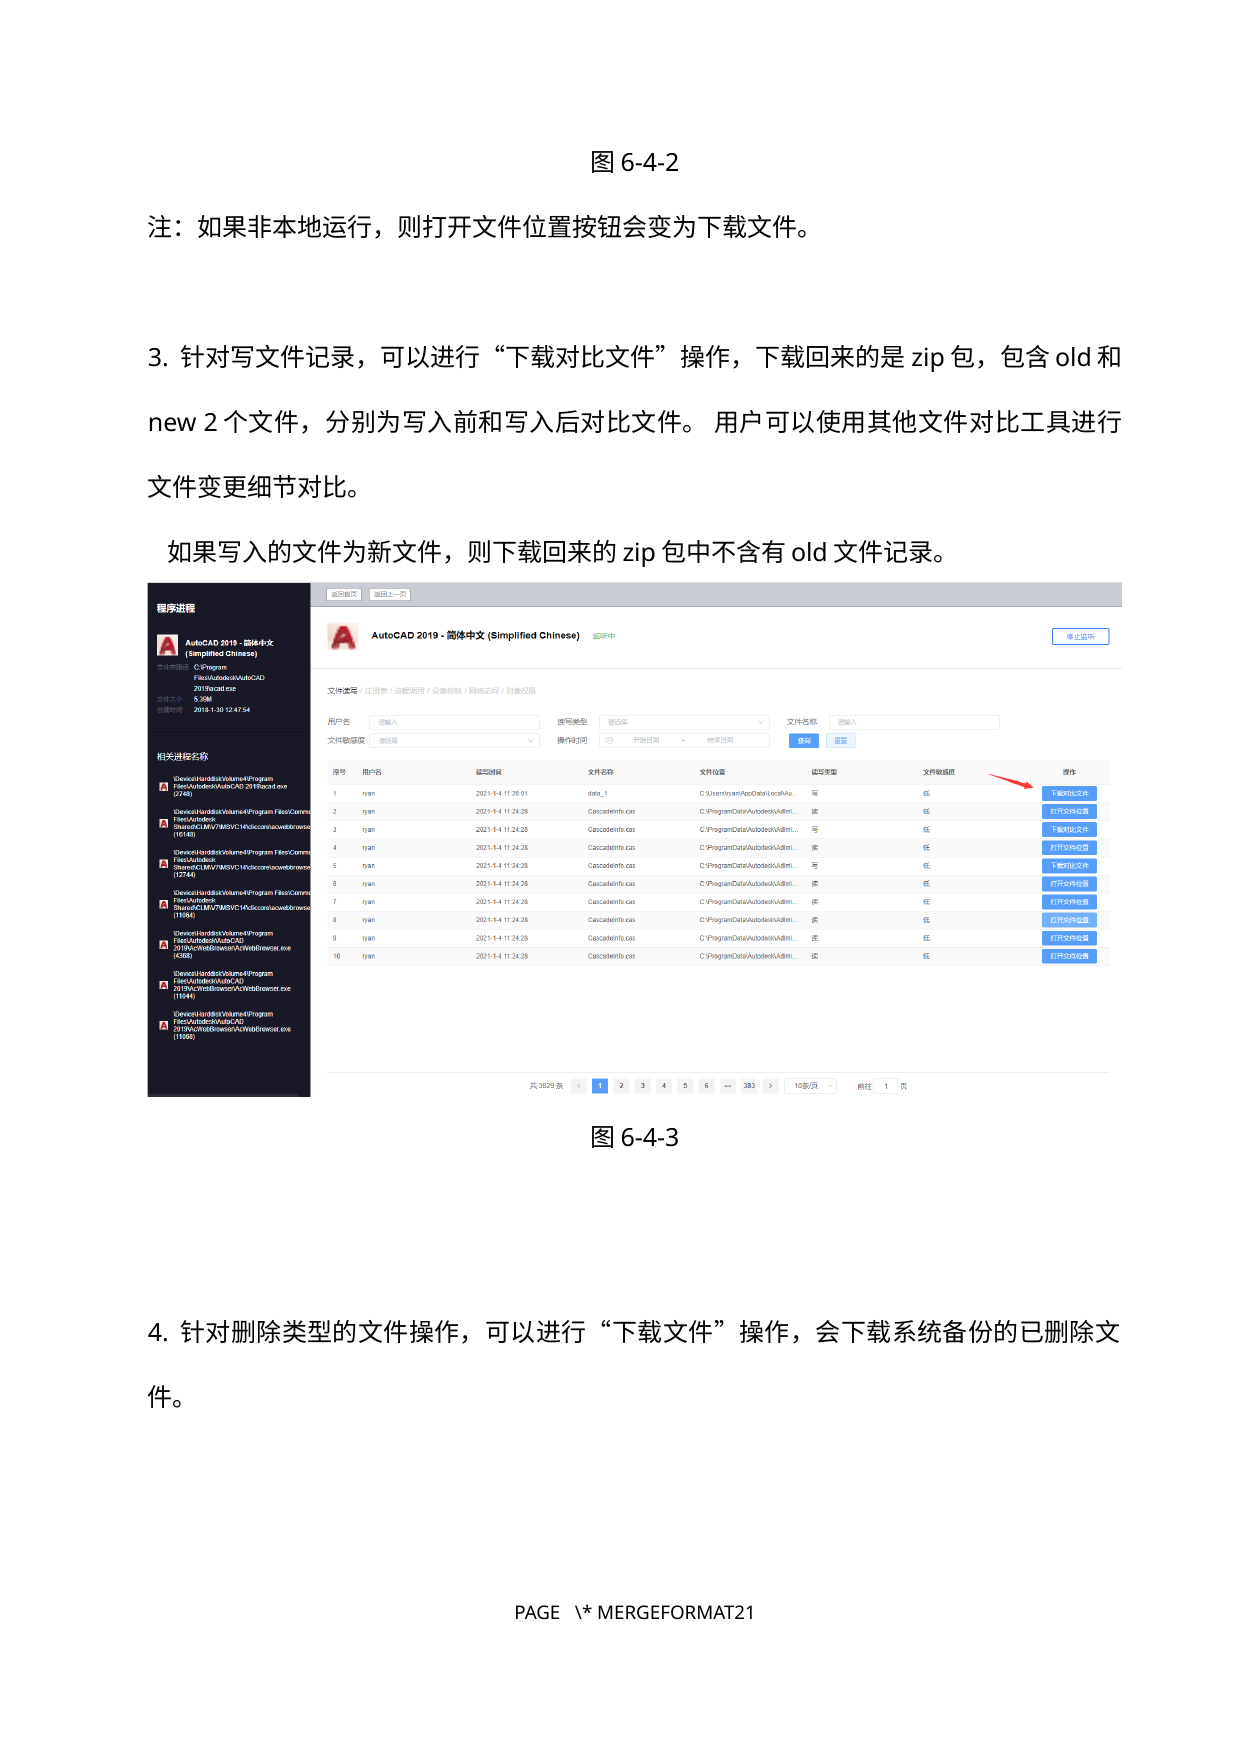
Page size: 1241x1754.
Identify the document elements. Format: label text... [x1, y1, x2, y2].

text 图6-4-2 [148, 128, 1122, 193]
text 注：如果非本地运行，则打开文件位置按钮会变为下载文件。 [148, 193, 1122, 258]
list 针对写文件记录，可以进行“下载对比文件”操作，下载回来的是zip包，包含old和new 2个文件，分别为写入前和写入后对比文件。 用户可以使用其他文件对比工具进行文件变更细节对比。 [148, 323, 1122, 518]
text 图6-4-3 [148, 1103, 1122, 1168]
list 针对删除类型的文件操作，可以进行“下载文件”操作，会下载系统备份的已删除文件。 [148, 1298, 1122, 1428]
picture [147, 582, 1123, 1097]
text 如果写入的文件为新文件，则下载回来的zip包中不含有old文件记录。 [148, 518, 1122, 582]
